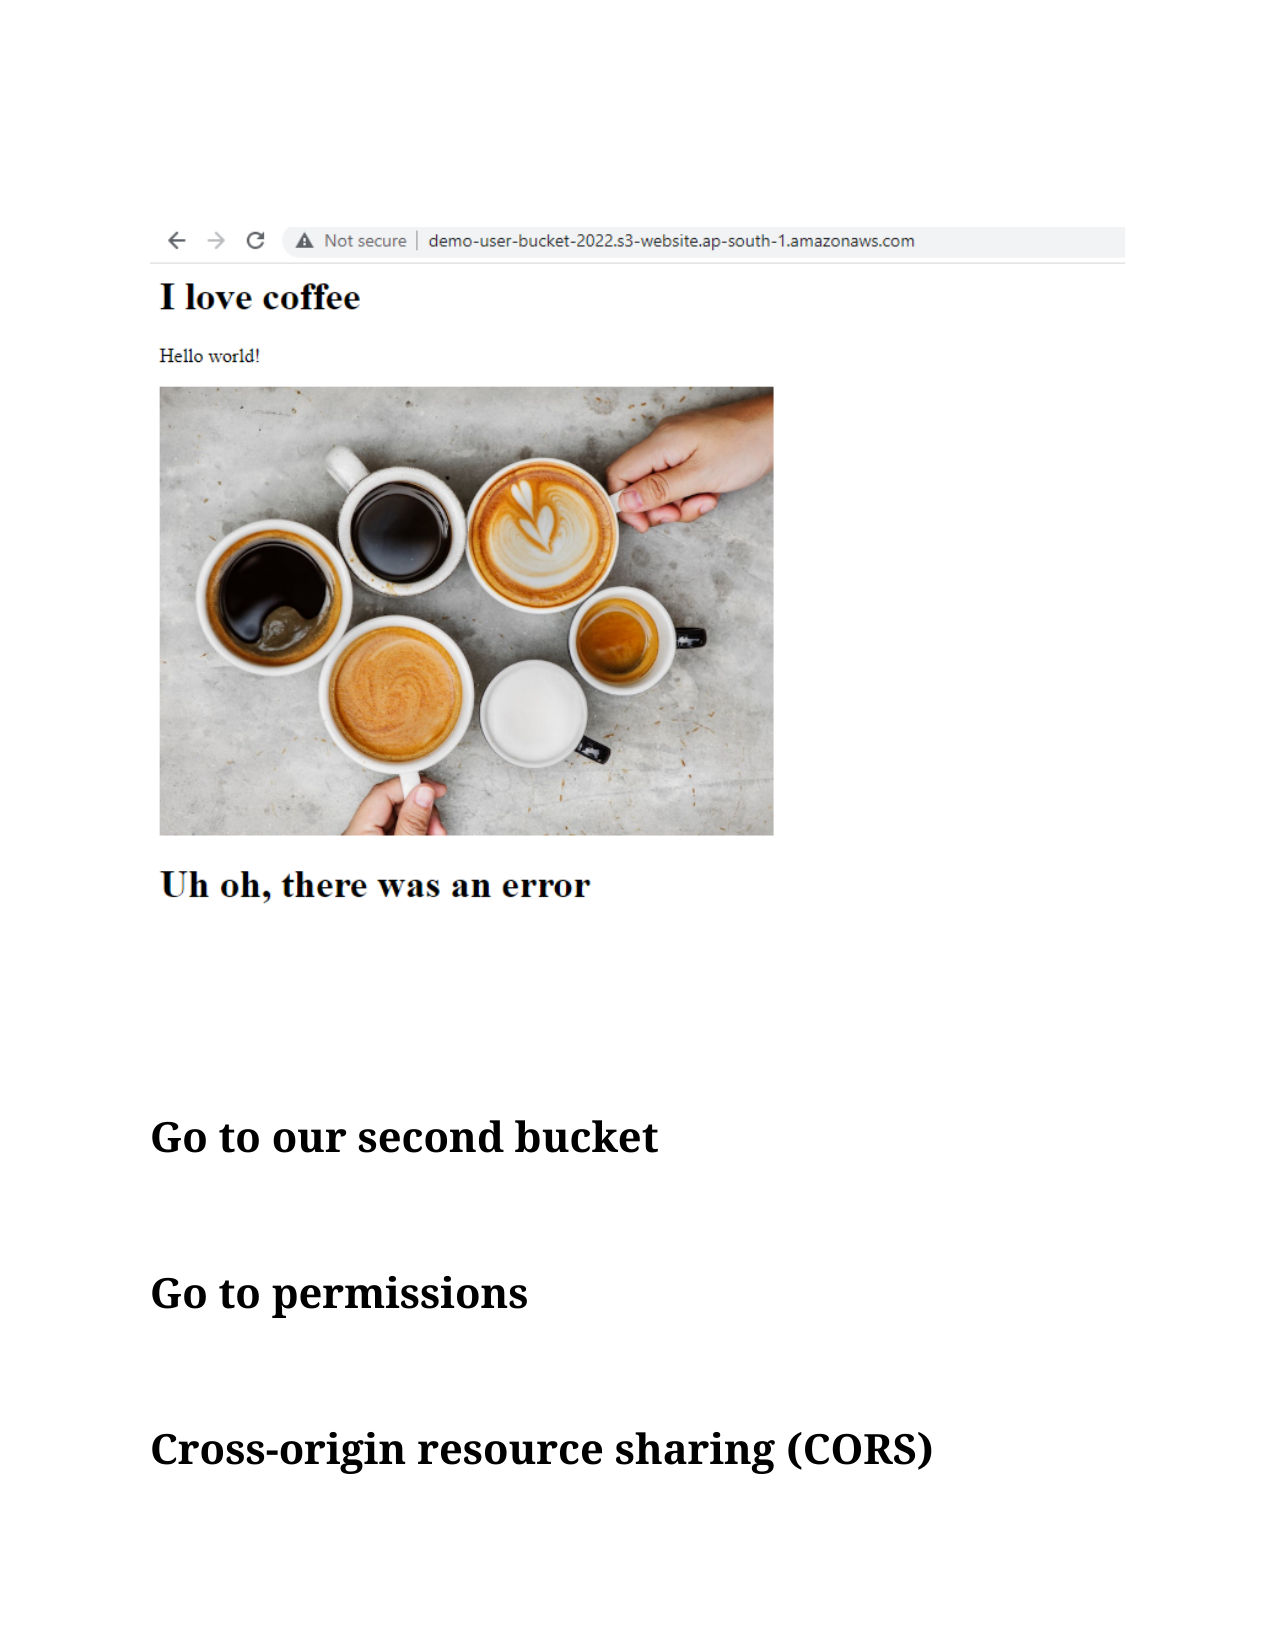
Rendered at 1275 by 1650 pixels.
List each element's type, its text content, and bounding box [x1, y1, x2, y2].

text Go to permissions [150, 1264, 1125, 1320]
text Go to our second bucket [150, 1108, 1125, 1164]
picture [150, 227, 1125, 934]
text Cross-origin resource sharing (CORS) [150, 1419, 1125, 1476]
